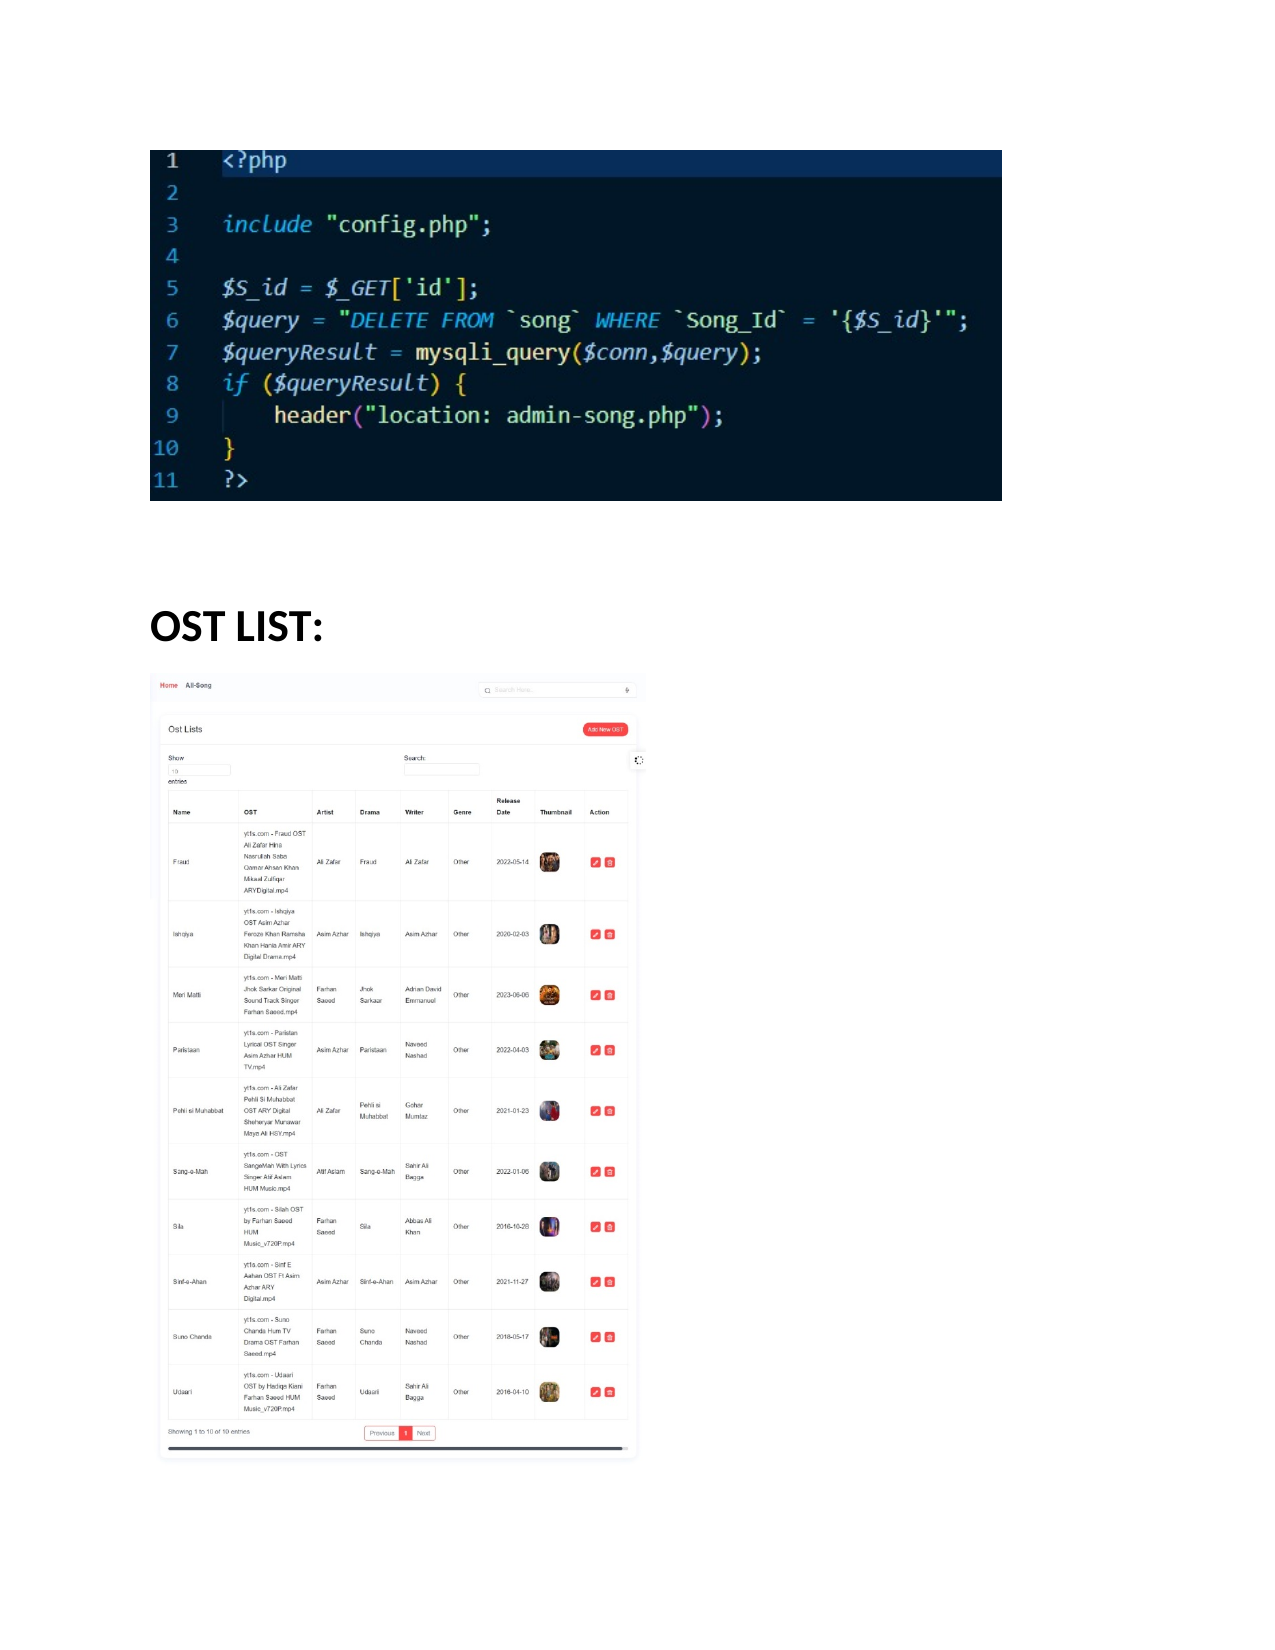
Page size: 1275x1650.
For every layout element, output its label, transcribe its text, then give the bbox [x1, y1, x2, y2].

picture [150, 150, 1002, 501]
text OST LIST: [150, 597, 1125, 653]
picture [150, 673, 647, 1494]
